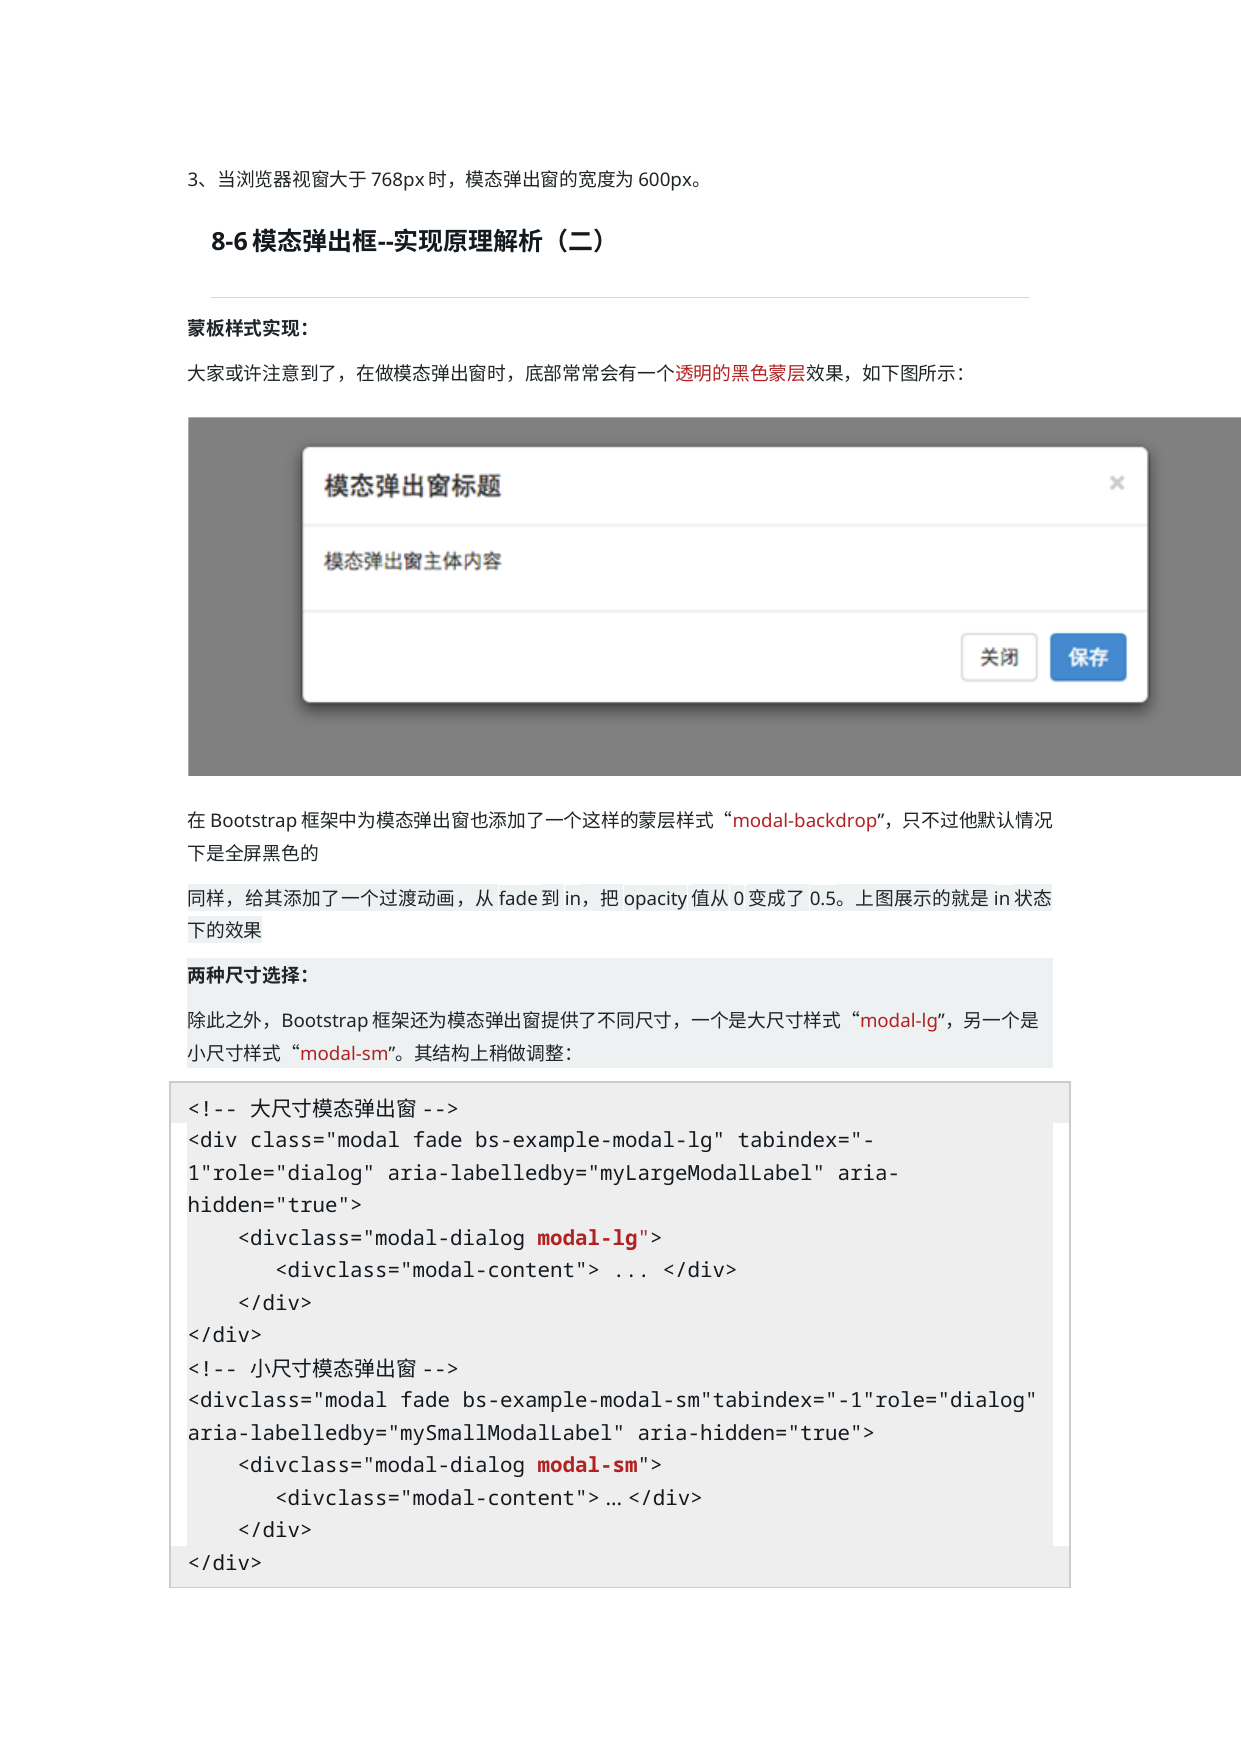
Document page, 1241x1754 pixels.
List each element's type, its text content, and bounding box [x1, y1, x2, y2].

text <divclass="modal-content"> ... </div> [187, 1481, 1053, 1513]
text <divclass="modal-dialog modal-sm"> [187, 1448, 1053, 1481]
picture [187, 416, 1241, 776]
text <divclass="modal fade bs-example-modal-sm"tabindex="-1"role="dialog" aria-labelledby="mySmallModalLabel" aria-hidden="true"> [187, 1383, 1053, 1448]
text 大家或许注意到了，在做模态弹出窗时，底部常常会有一个透明的黑色蒙层效果，如下图所示： [187, 356, 1053, 388]
text 两种尺寸选择： [187, 958, 1053, 991]
text 除此之外，Bootstrap框架还为模态弹出窗提供了不同尺寸，一个是大尺寸样式“modal-lg”，另一个是小尺寸样式“modal-sm”。其结构上稍做调整： [187, 1003, 1053, 1068]
text 在Bootstrap框架中为模态弹出窗也添加了一个这样的蒙层样式“modal-backdrop”，只不过他默认情况下是全屏黑色的 [187, 803, 1053, 868]
text </div> [171, 1536, 1069, 1587]
text </div> [187, 1318, 1053, 1351]
text 蒙板样式实现： [187, 311, 1053, 343]
text </div> [187, 1286, 1053, 1318]
text <!-- 大尺寸模态弹出窗 --> [171, 1083, 1069, 1123]
text <!-- 小尺寸模态弹出窗 --> [187, 1351, 1053, 1383]
text 3、当浏览器视窗大于768px时，模态弹出窗的宽度为600px。 [187, 162, 1053, 194]
text <div class="modal fade bs-example-modal-lg" tabindex="-1"role="dialog" aria-labelledby="myLargeModalLabel" aria-hidden="true"> [187, 1123, 1053, 1221]
text <divclass="modal-content"> ... </div> [187, 1253, 1053, 1286]
text 同样，给其添加了一个过渡动画，从fade到in，把opacity值从0变成了0.5。上图展示的就是in状态下的效果 [187, 881, 1053, 946]
text </div> [187, 1513, 1053, 1536]
subtitle 8-6模态弹出框--实现原理解析（二） [211, 207, 1029, 297]
text <divclass="modal-dialog modal-lg"> [187, 1221, 1053, 1253]
